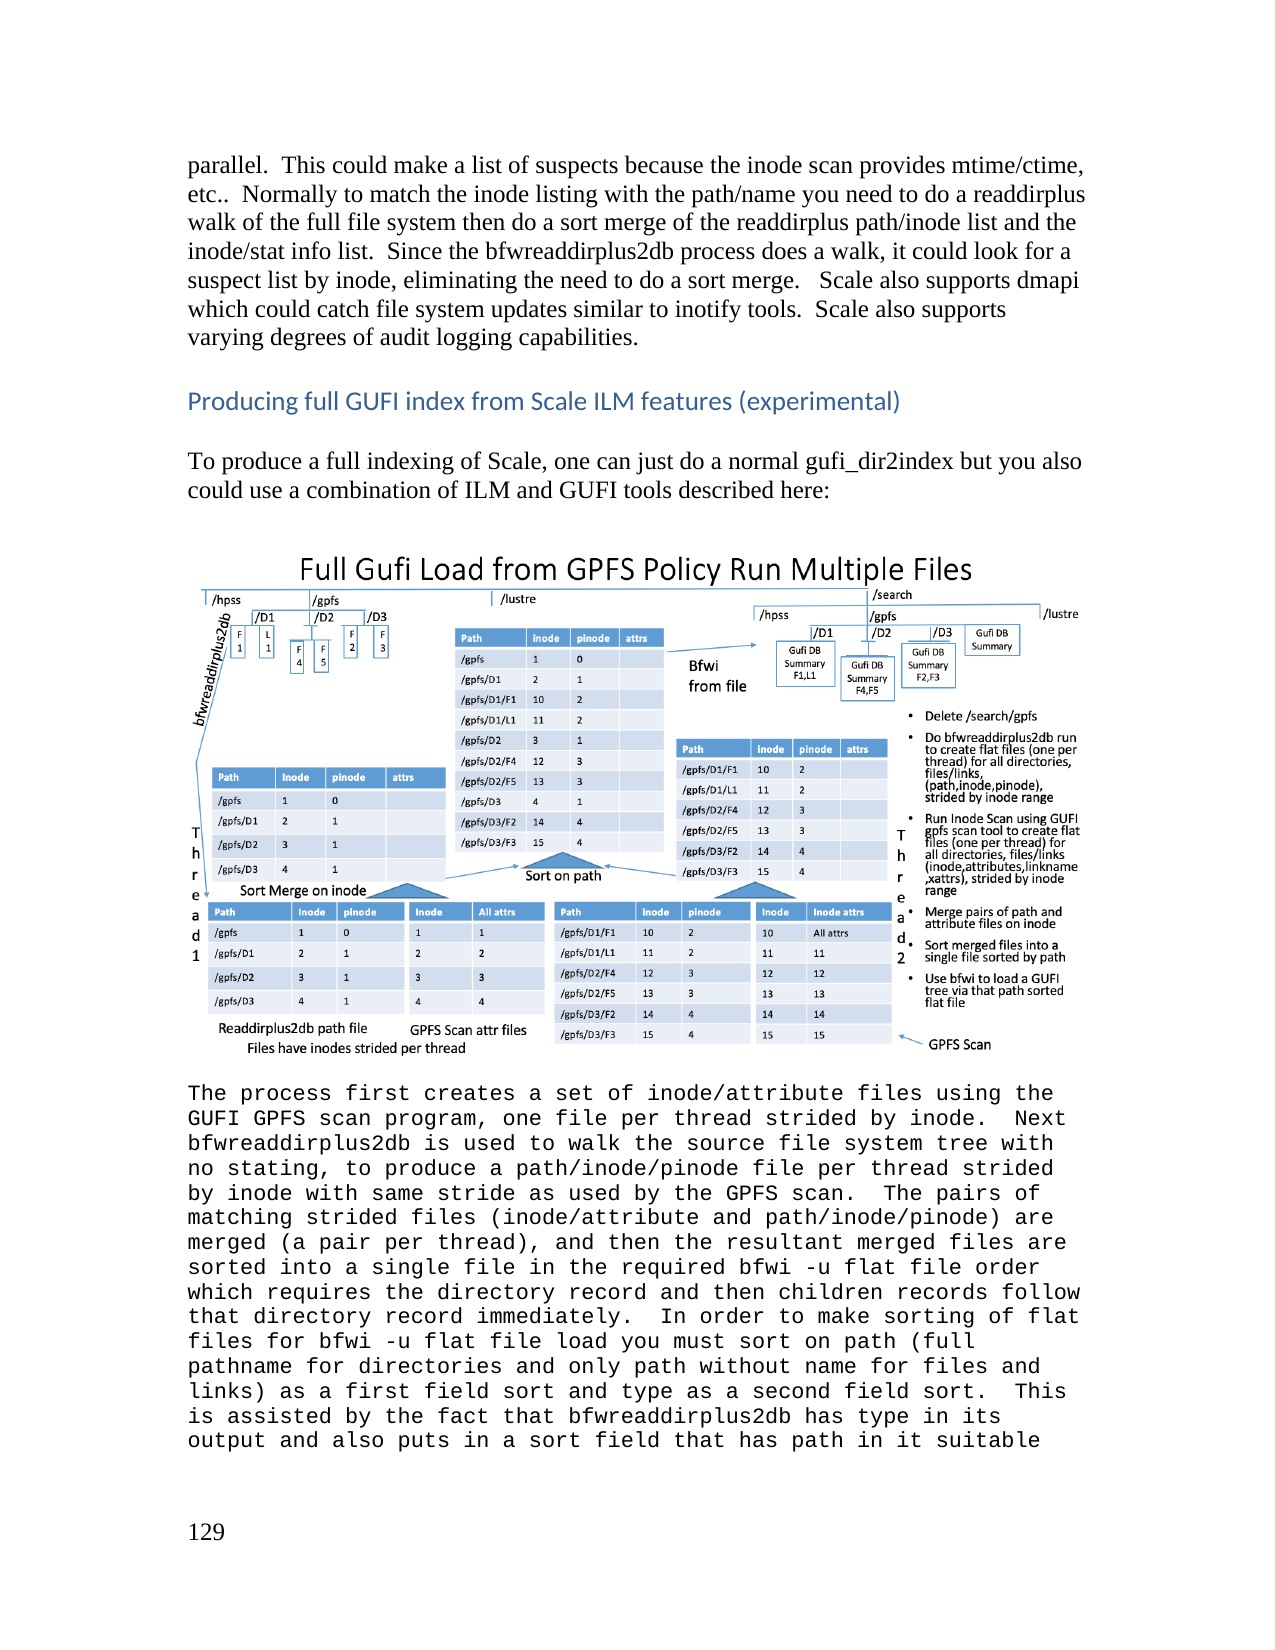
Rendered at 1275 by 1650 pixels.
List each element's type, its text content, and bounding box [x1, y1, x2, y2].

subtitle Producing full GUFI index from Scale ILM features (experimental) [187, 384, 1087, 417]
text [187, 1083, 1087, 1454]
picture [187, 553, 1088, 1058]
text To produce a full indexing of Scale, one can just do a normal gufi_dir2index but you also could use a combination of ILM and GUFI tools described here: [187, 446, 1087, 503]
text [187, 150, 1087, 351]
